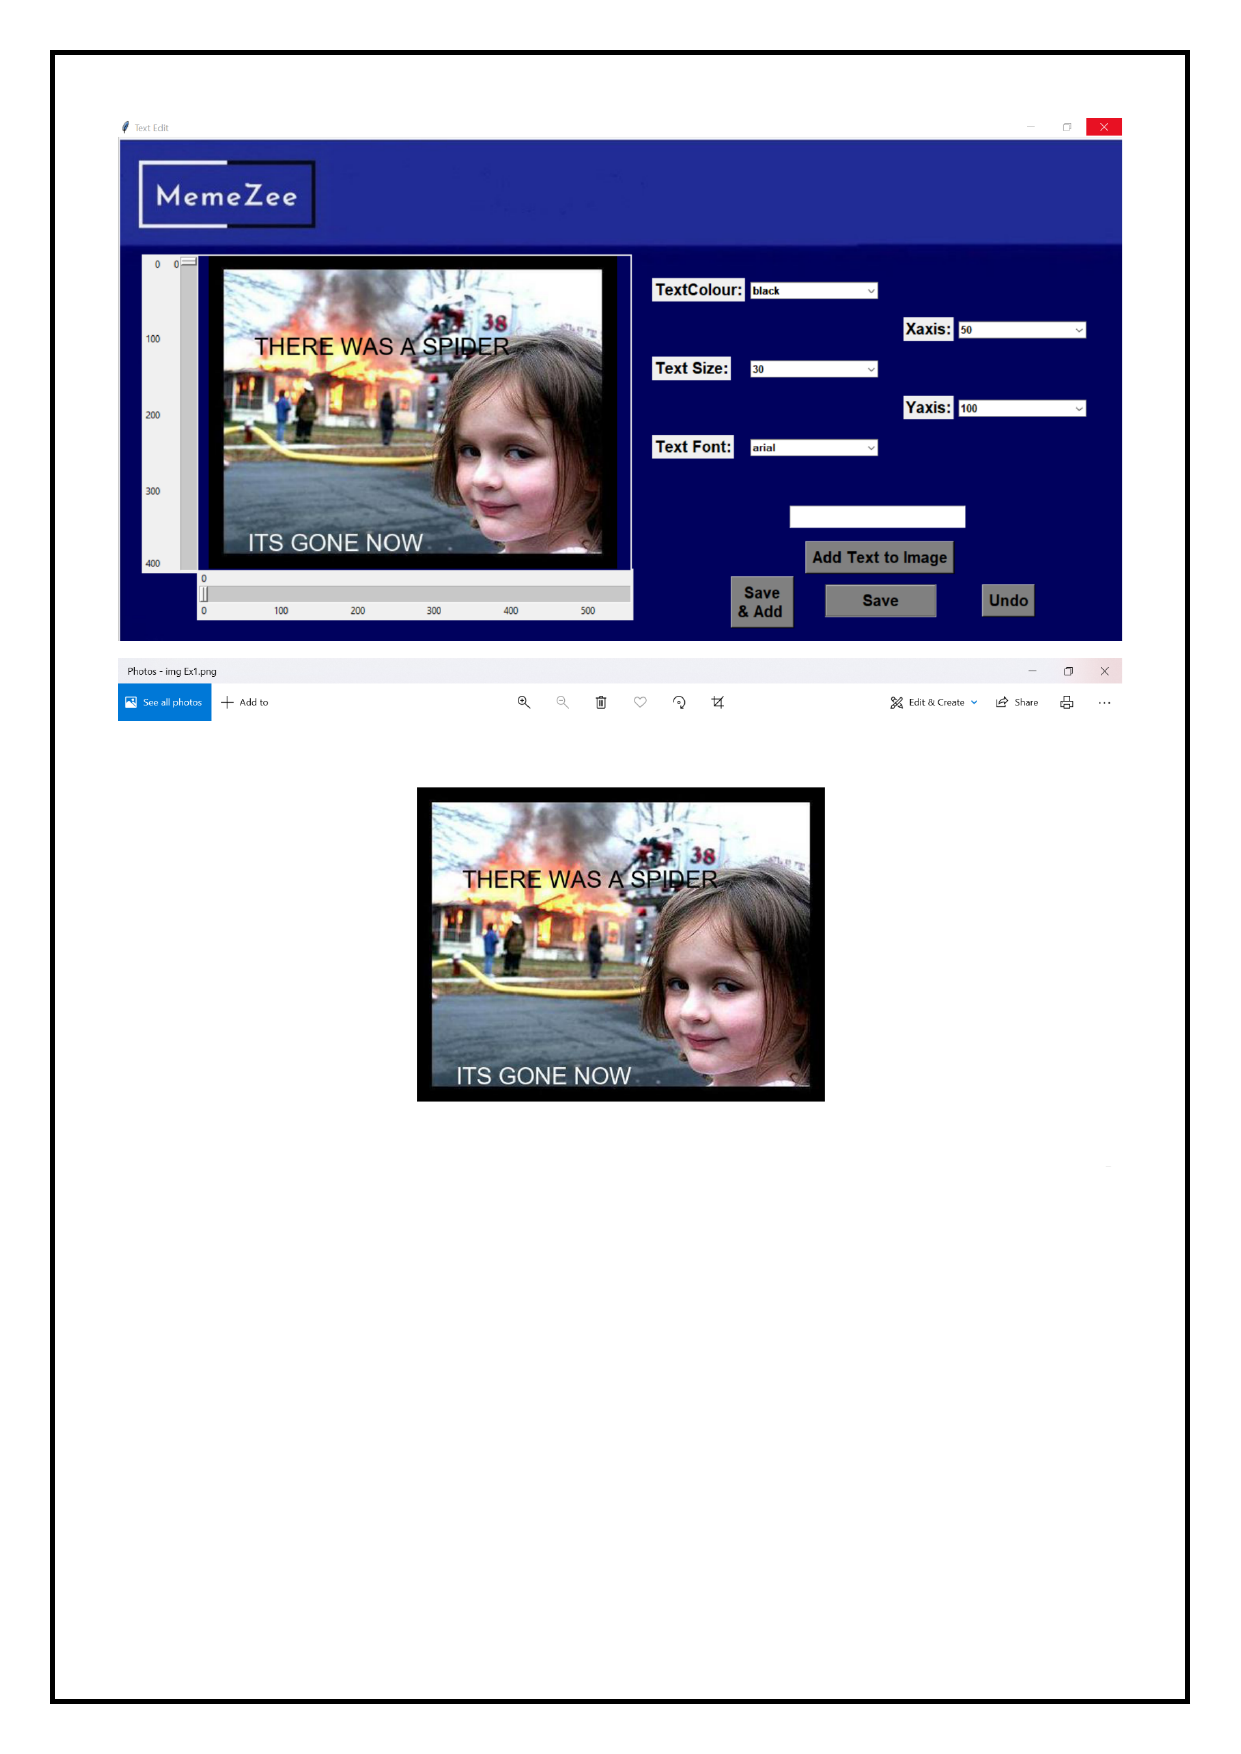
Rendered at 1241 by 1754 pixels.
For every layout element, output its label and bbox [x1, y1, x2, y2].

picture [118, 118, 1123, 641]
picture [118, 658, 1123, 1167]
